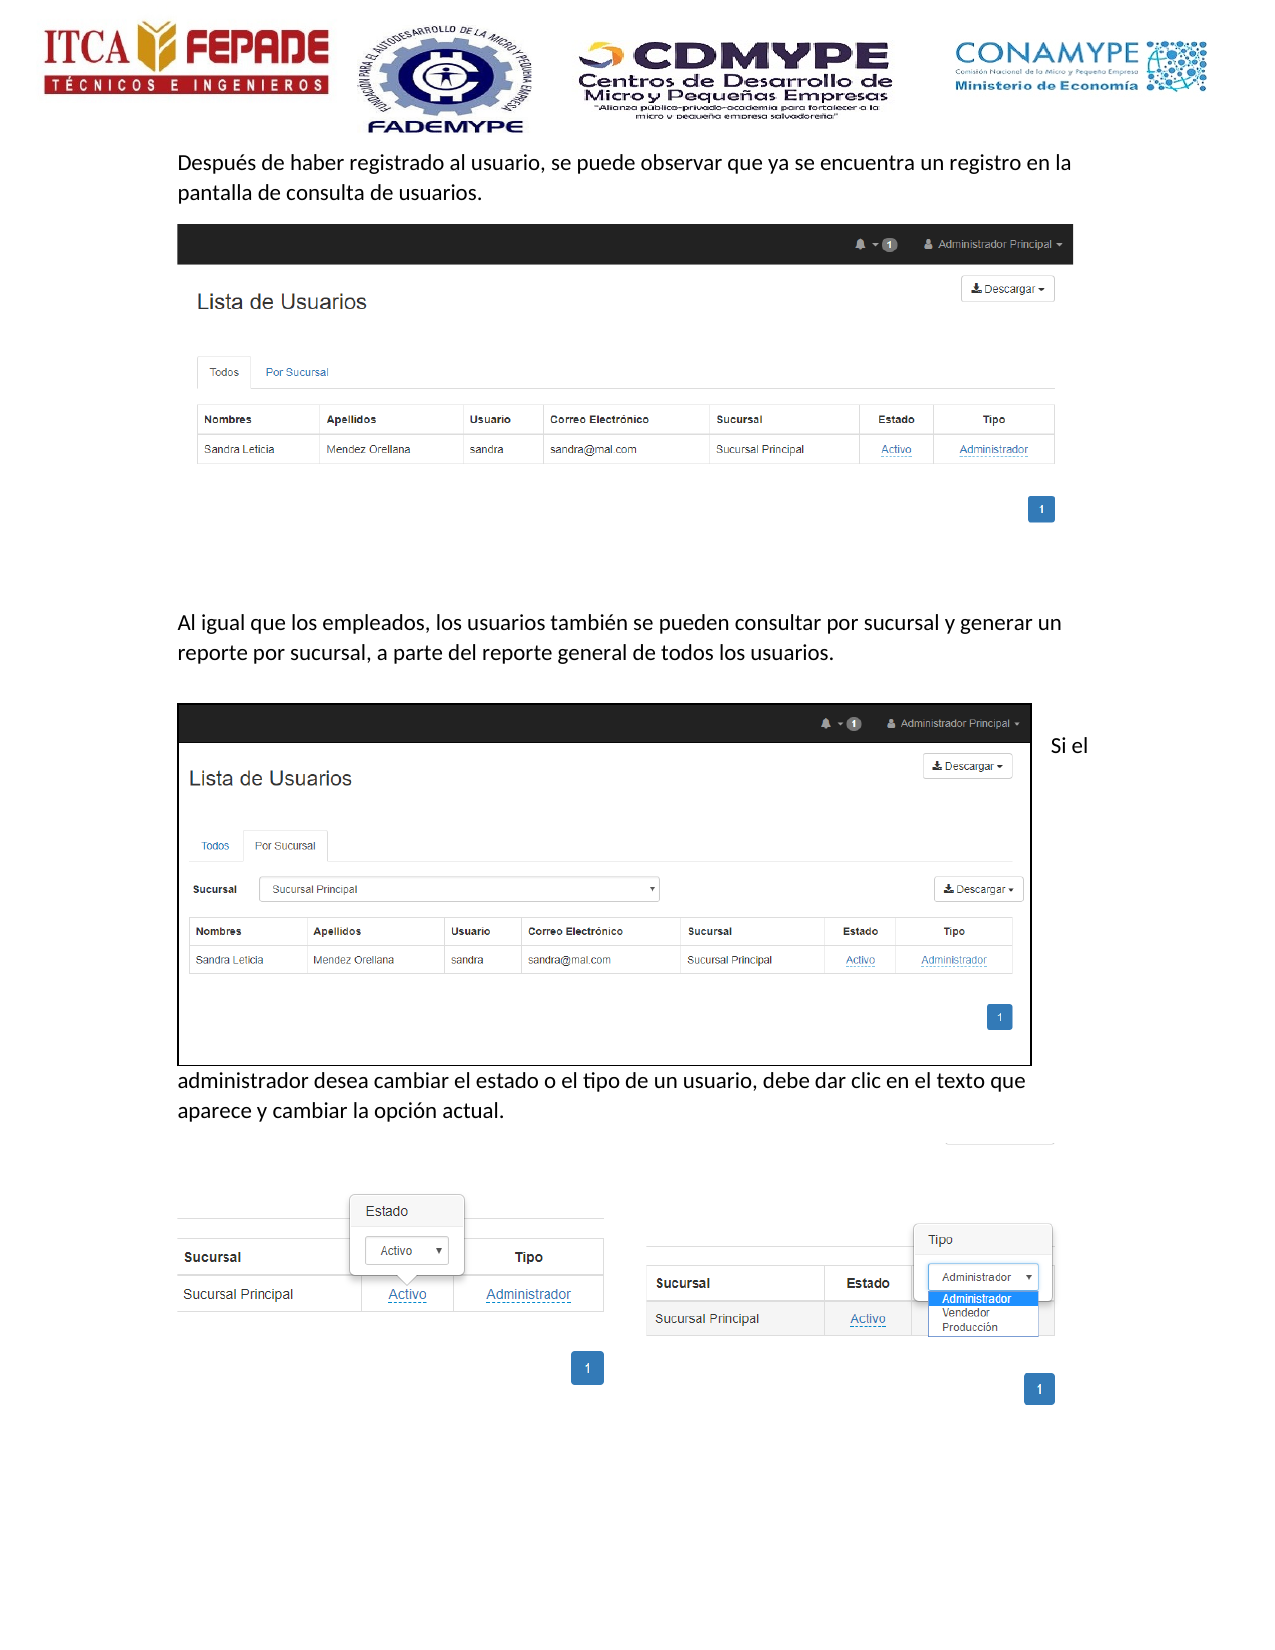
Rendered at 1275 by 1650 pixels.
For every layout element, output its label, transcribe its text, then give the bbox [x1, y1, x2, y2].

picture [356, 25, 532, 135]
picture [570, 40, 898, 118]
picture [27, 5, 344, 111]
picture [177, 224, 1074, 589]
picture [954, 24, 1208, 102]
text Al igual que los empleados, los usuarios también se pueden consultar por sucursal y generar un reporte por sucursal, a parte del reporte general de todos los usuarios. [177, 608, 1098, 666]
text Después de haber registrado al usuario, se puede observar que ya se encuentra un registro en la pantalla de consulta de usuarios. [177, 148, 1098, 206]
picture [646, 1143, 1078, 1423]
picture [177, 1146, 628, 1424]
picture [179, 705, 1030, 1065]
